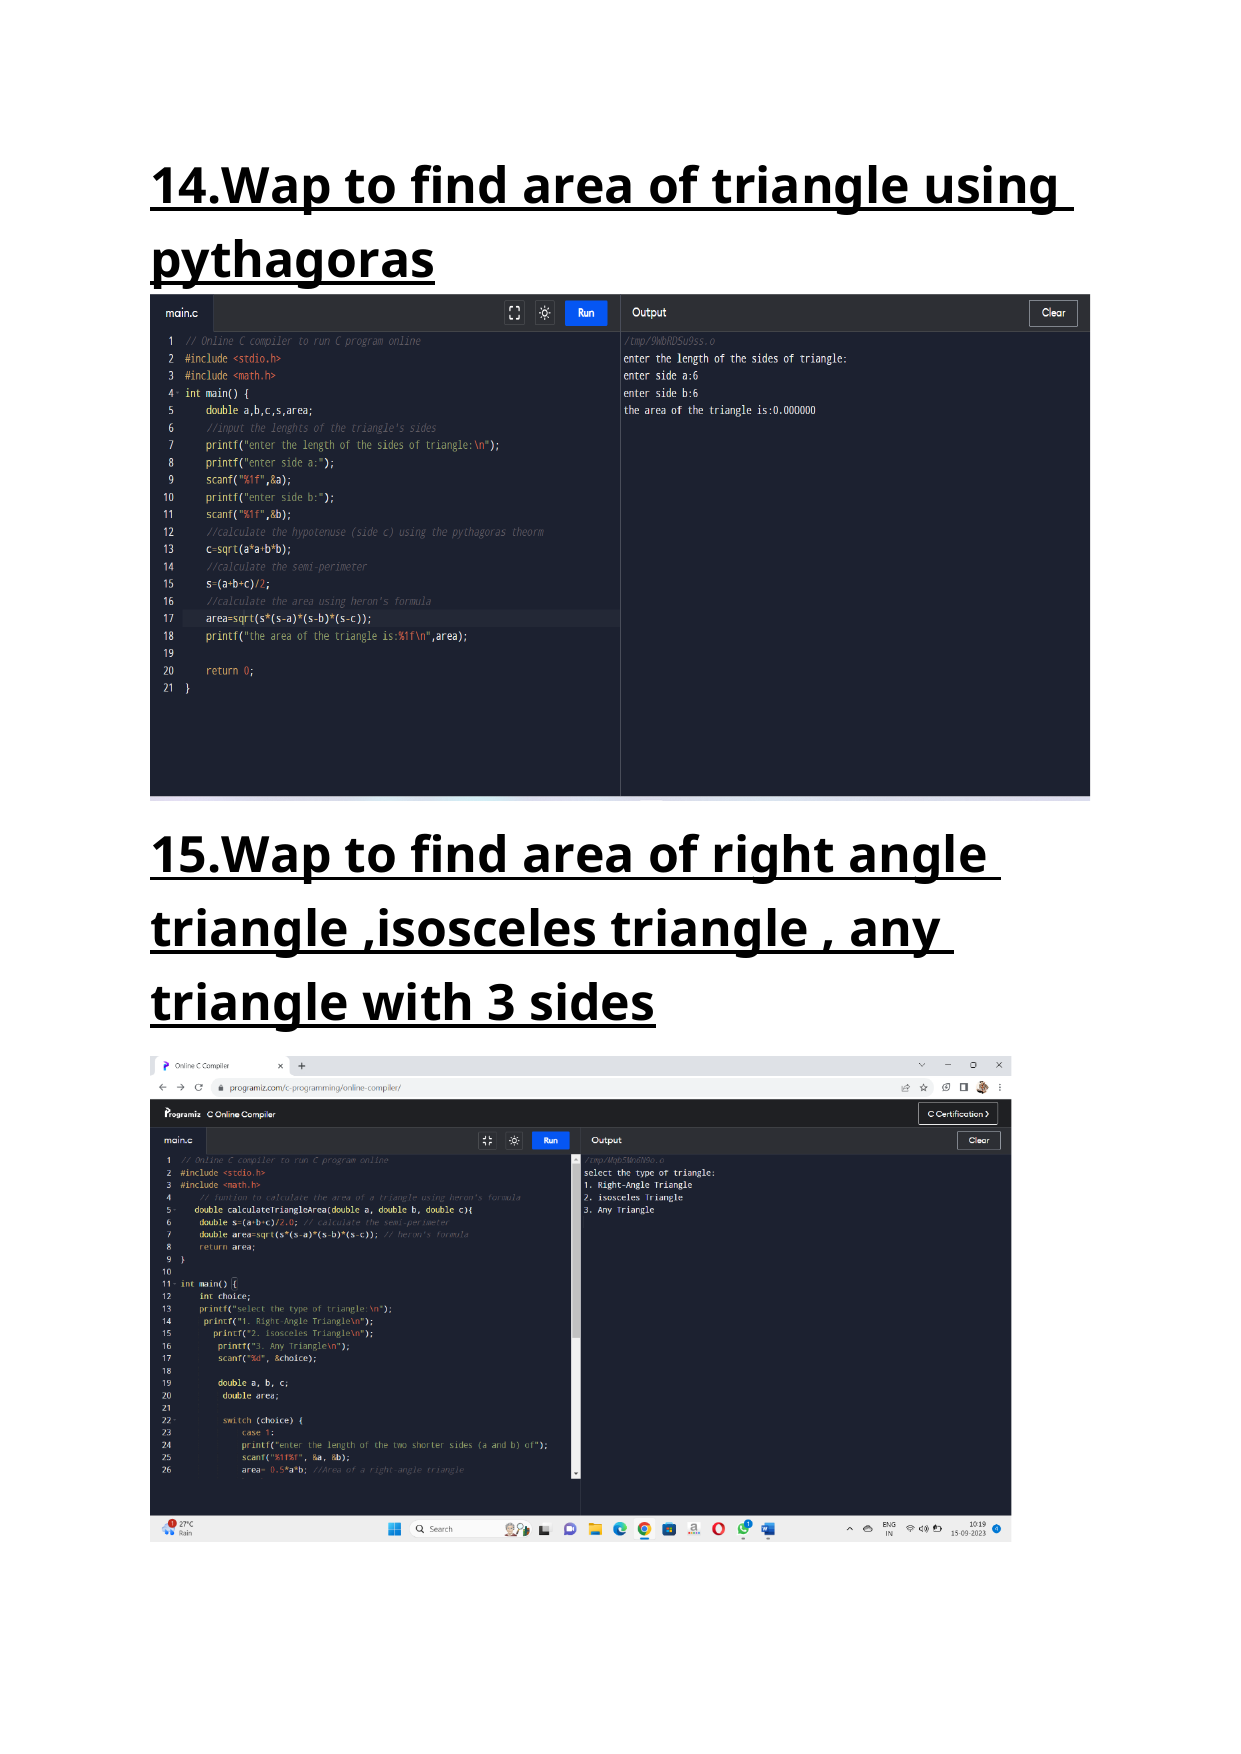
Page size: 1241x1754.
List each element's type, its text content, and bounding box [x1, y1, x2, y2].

text 14.Wap to find area of triangle using pythagoras [150, 150, 1090, 294]
text 15.Wap to find area of right angle triangle ,isosceles triangle , any triangle with 3 sides [150, 819, 1090, 1034]
picture [150, 294, 1091, 801]
picture [150, 1056, 1012, 1542]
